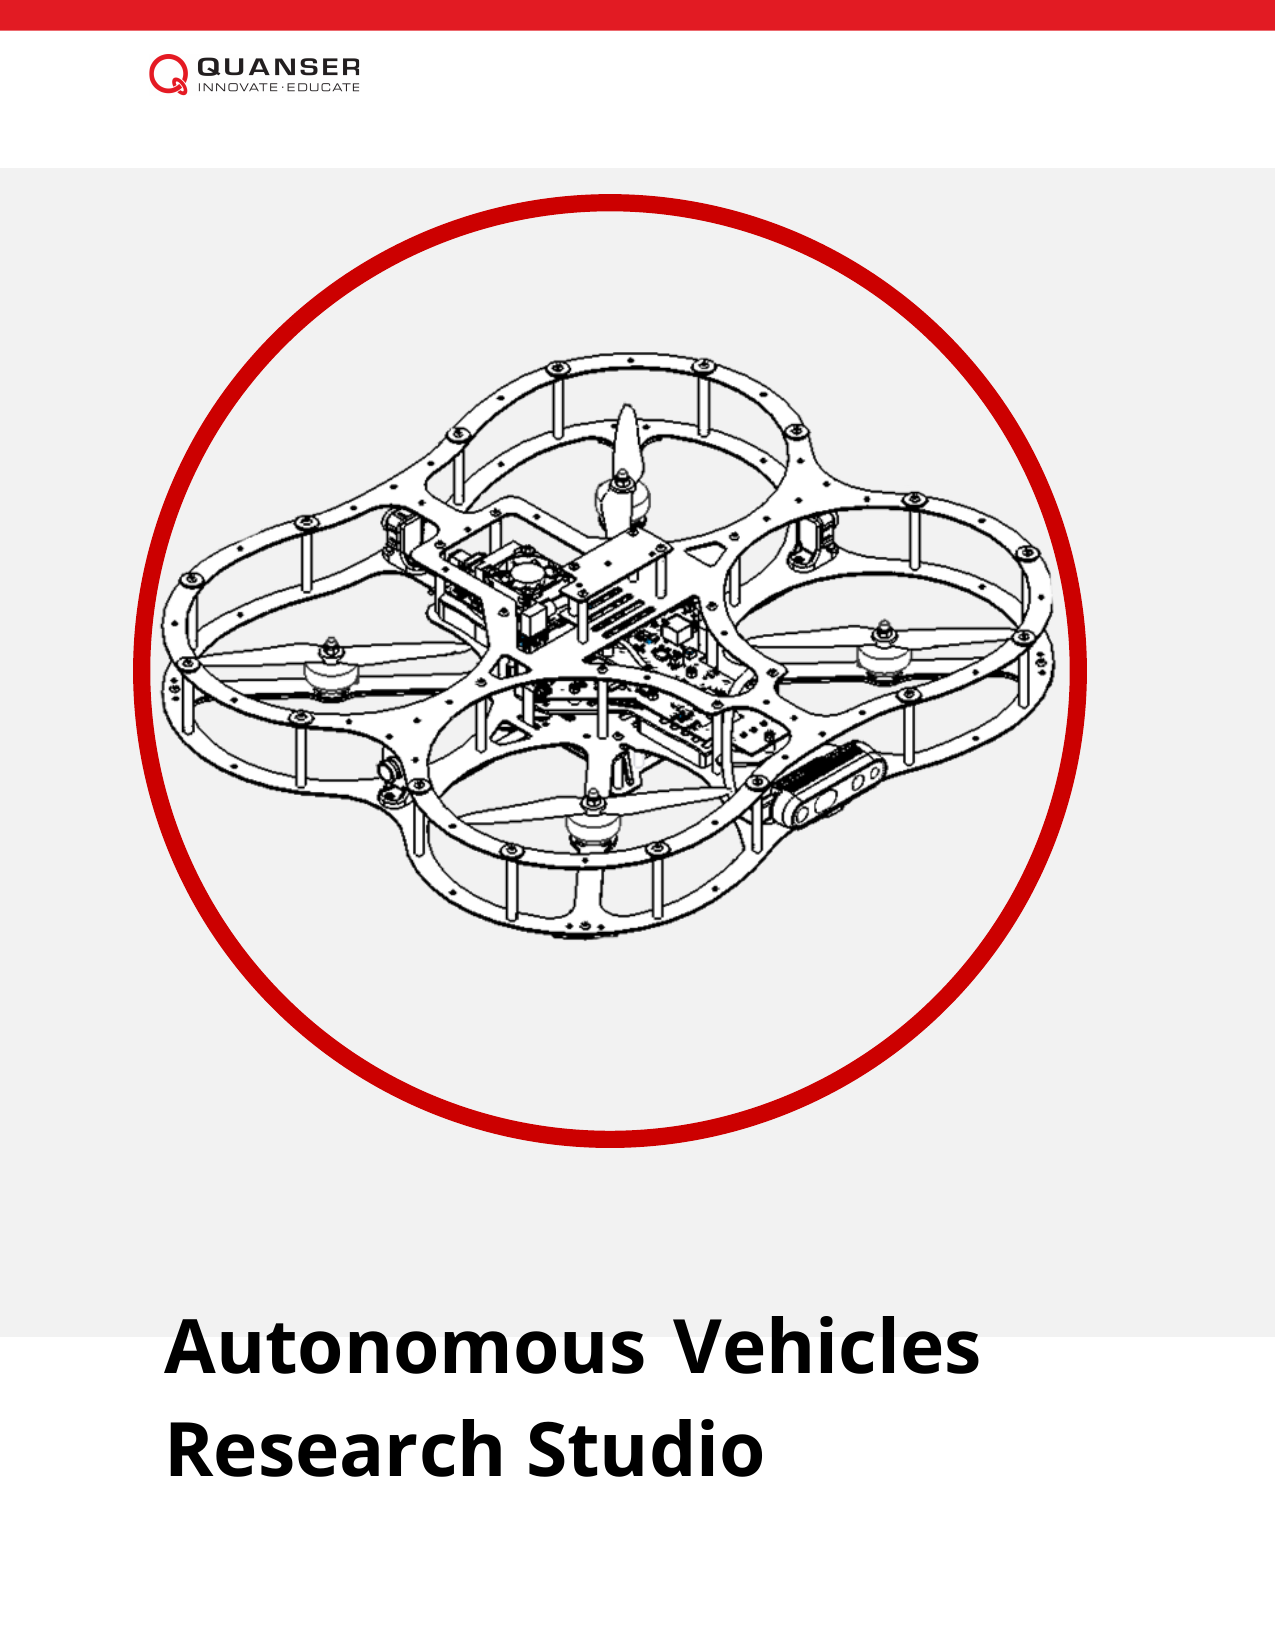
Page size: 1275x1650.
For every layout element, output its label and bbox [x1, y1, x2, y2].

picture [149, 54, 360, 96]
picture [148, 321, 1094, 962]
